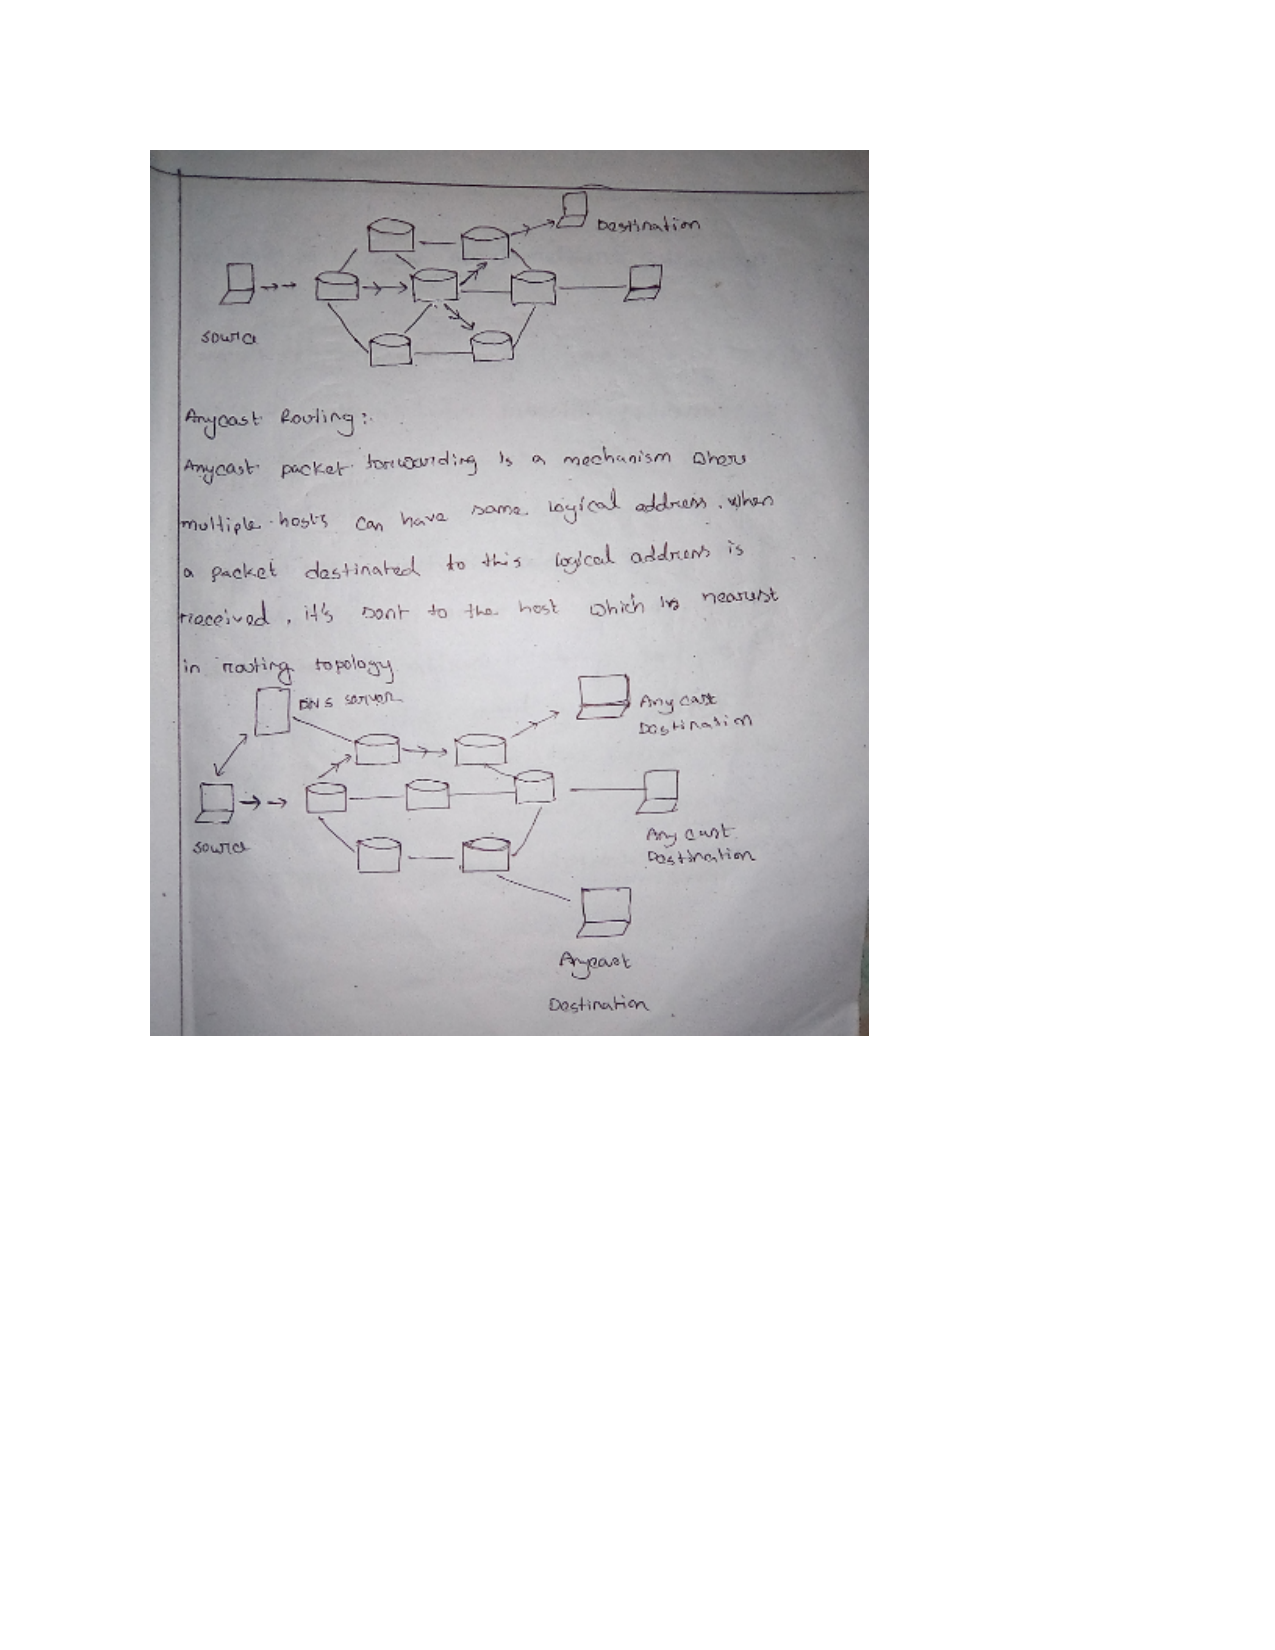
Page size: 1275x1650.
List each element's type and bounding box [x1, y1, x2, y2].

picture [150, 150, 869, 1036]
